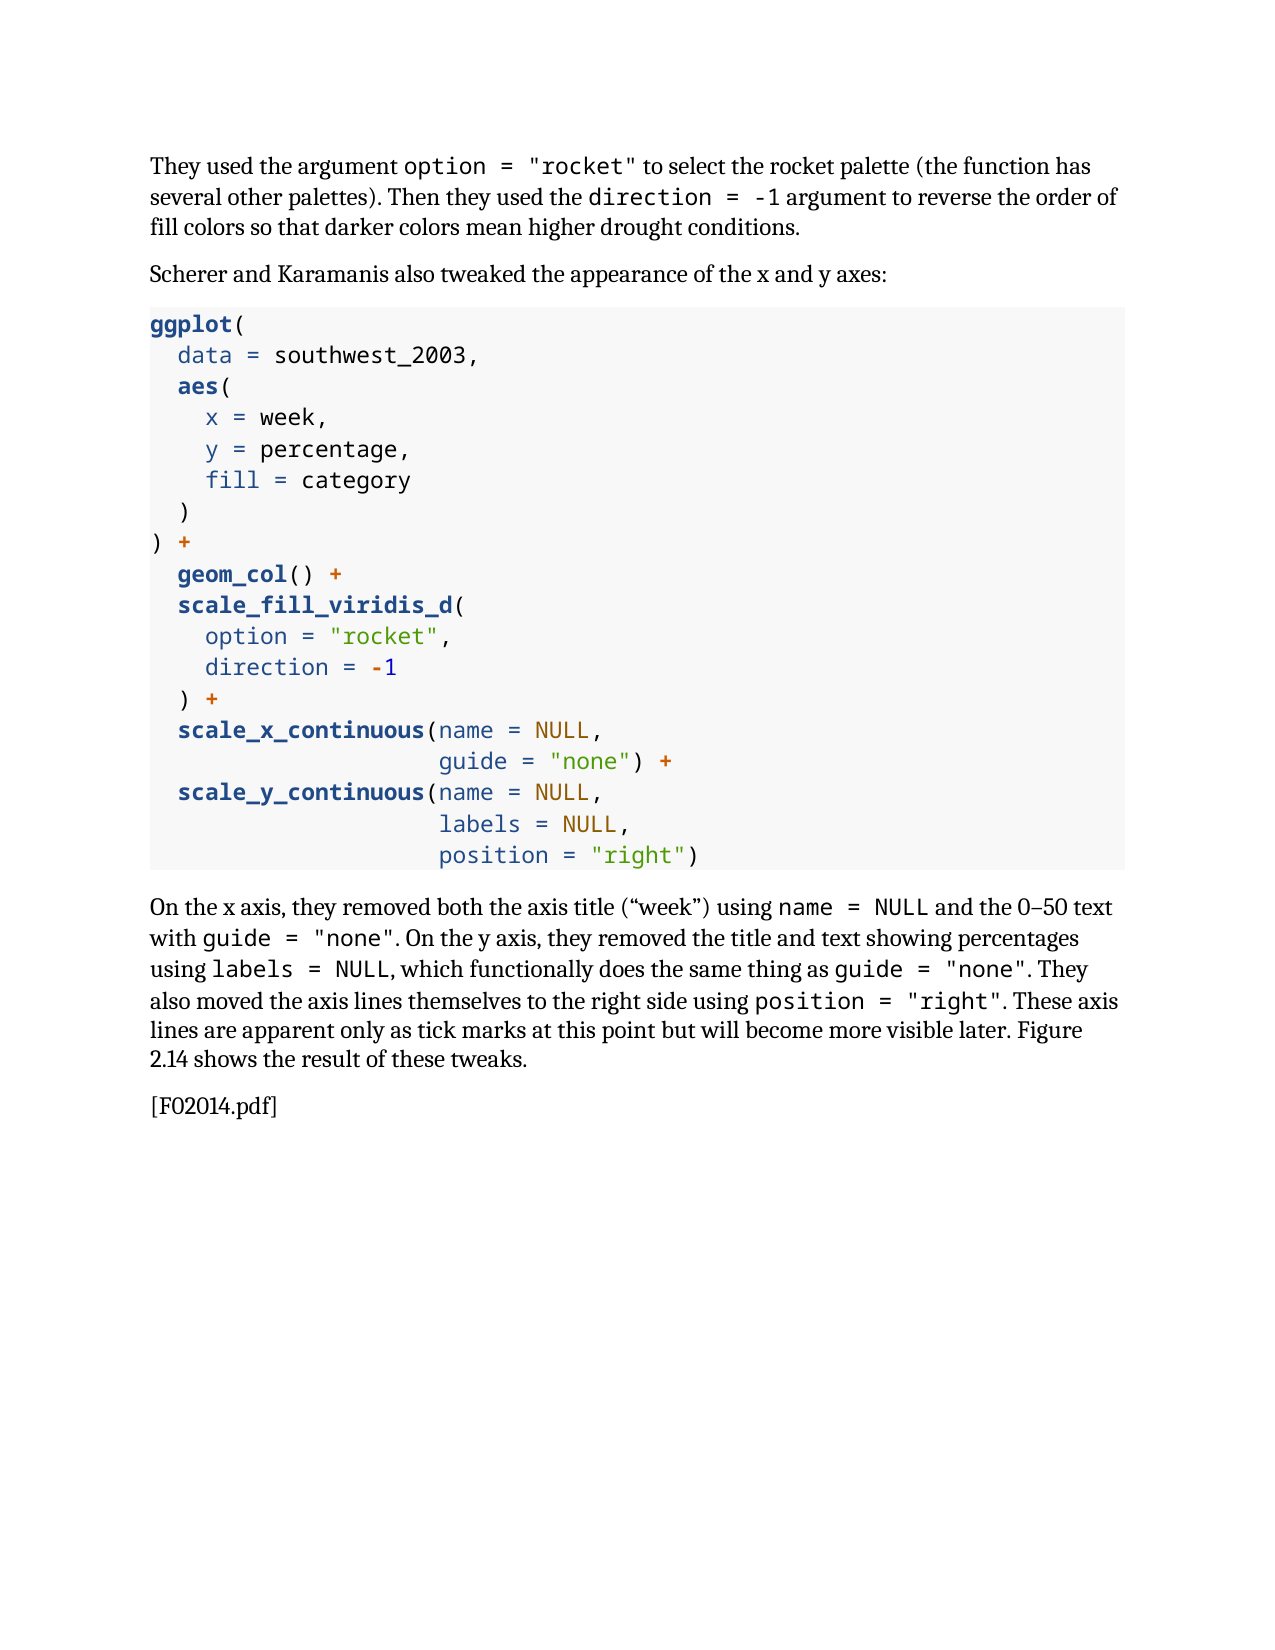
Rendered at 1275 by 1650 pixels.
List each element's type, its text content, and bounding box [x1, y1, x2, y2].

text ggplot( data = southwest_2003, aes( x = week, y = percentage, fill = category ) ) + geom_col() + scale_fill_viridis_d( option = "rocket", direction = -1 ) + scale_x_continuous(name = NULL, guide = "none") + scale_y_continuous(name = NULL, labels = NULL, position = "right") [150, 307, 1125, 870]
text Scherer and Karamanis also tweaked the appearance of the x and y axes: [150, 260, 1125, 289]
text They used the argument option = "rocket" to select the rocket palette (the function has several other palettes). Then they used the direction = -1 argument to reverse the order of fill colors so that darker colors mean higher drought conditions. [150, 150, 1125, 241]
text On the x axis, they removed both the axis title (“week”) using name = NULL and the 0–50 text with guide = "none". On the y axis, they removed the title and text showing percentages using labels = NULL, which functionally does the same thing as guide = "none". They also moved the axis lines themselves to the right side using position = "right". These axis lines are apparent only as tick marks at this point but will become more visible later. Figure 2.14 shows the result of these tweaks. [150, 891, 1125, 1073]
text [F02014.pdf] [150, 1092, 1125, 1121]
